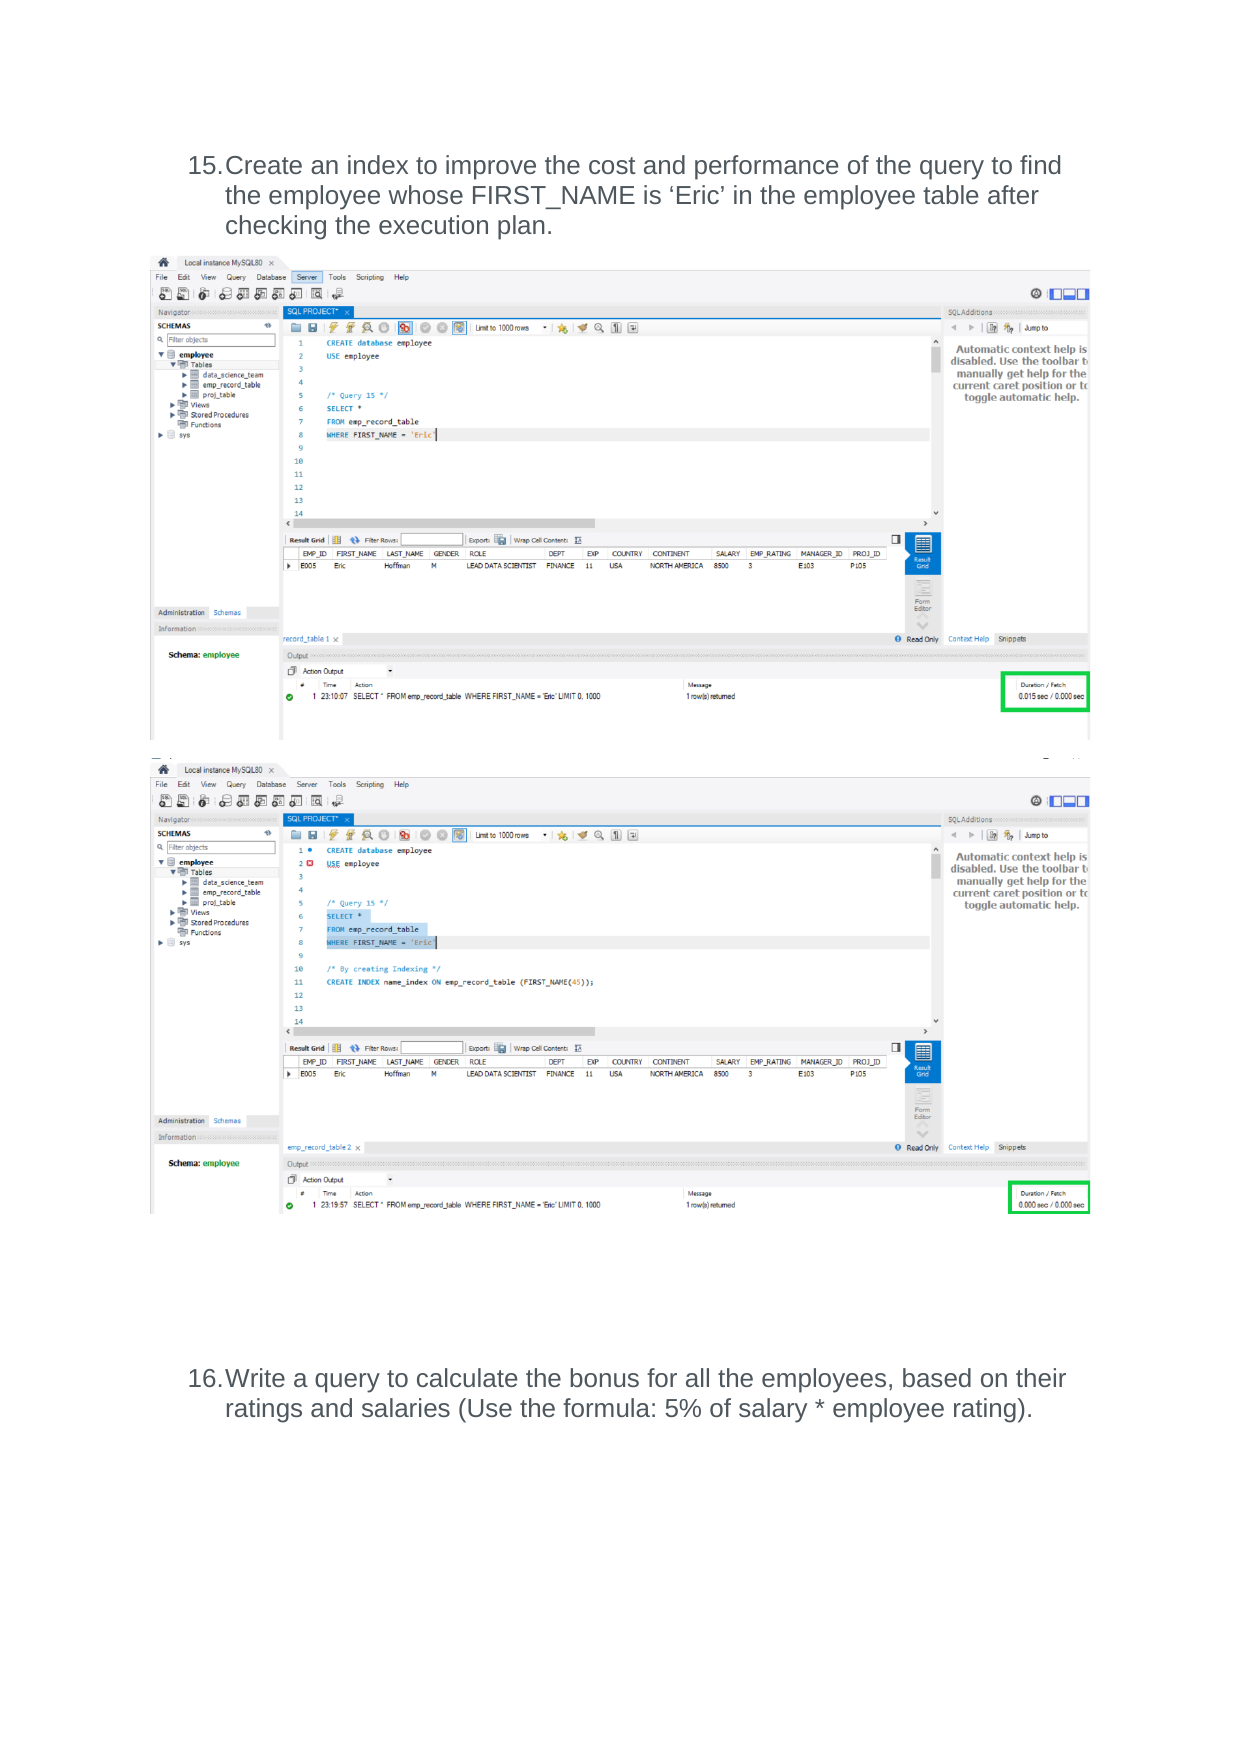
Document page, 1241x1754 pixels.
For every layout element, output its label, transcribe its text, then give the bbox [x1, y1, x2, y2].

list Create an index to improve the cost and performance of the query to find the employee whose FIRST_NAME is ‘Eric’ in the employee table after checking the execution plan. [187, 150, 1090, 240]
list Write a query to calculate the bonus for all the employees, based on their ratings and salaries (Use the formula: 5% of salary * employee rating). [187, 1363, 1090, 1423]
picture [150, 255, 1091, 740]
picture [150, 758, 1091, 1214]
